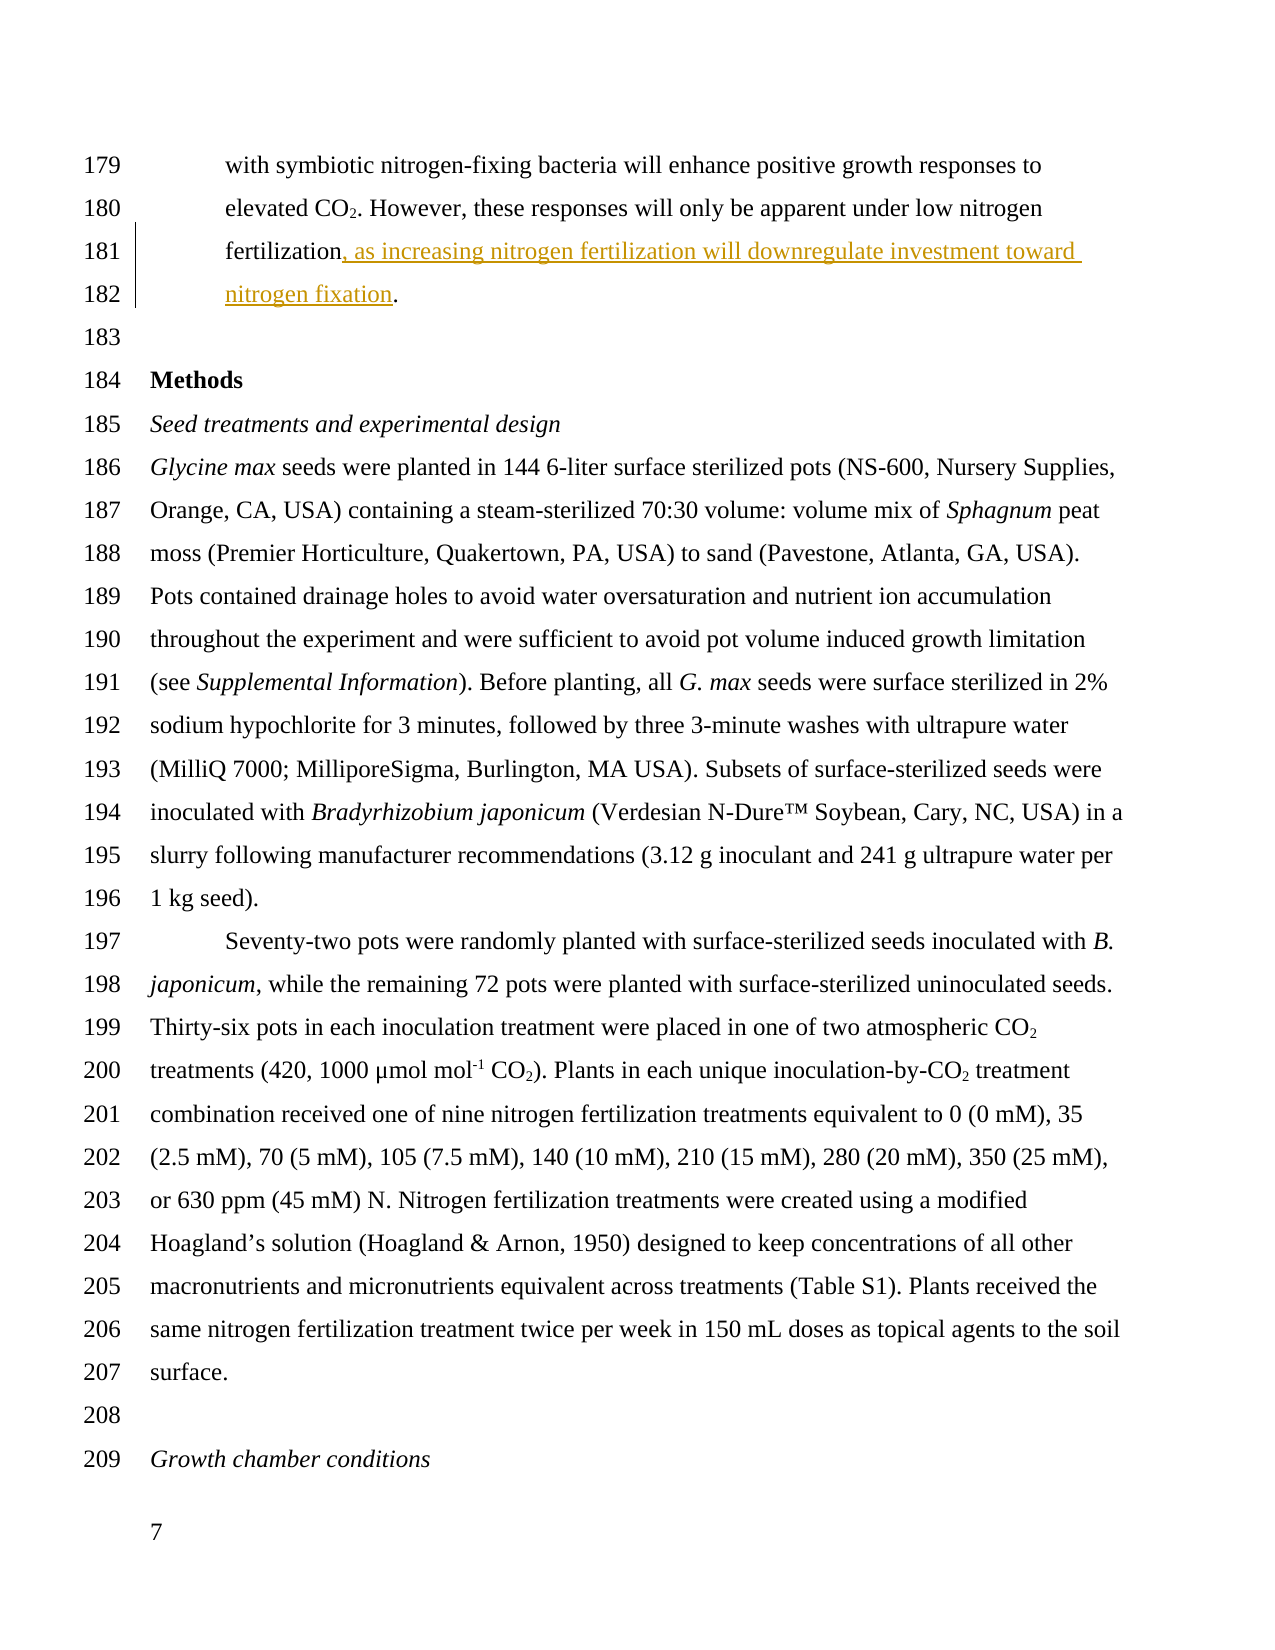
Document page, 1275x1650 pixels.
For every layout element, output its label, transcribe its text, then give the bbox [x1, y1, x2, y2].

text Methods [150, 366, 1125, 394]
text Seventy-two pots were randomly planted with surface-sterilized seeds inoculated with B. japonicum, while the remaining 72 pots were planted with surface-sterilized uninoculated seeds. Thirty-six pots in each inoculation treatment were placed in one of two atmospheric CO2 treatments (420, 1000 μmol mol-1 CO2). Plants in each unique inoculation-by-CO2 treatment combination received one of nine nitrogen fertilization treatments equivalent to 0 (0 mM), 35 (2.5 mM), 70 (5 mM), 105 (7.5 mM), 140 (10 mM), 210 (15 mM), 280 (20 mM), 350 (25 mM), or 630 ppm (45 mM) N. Nitrogen fertilization treatments were created using a modified Hoagland’s solution designed to keep concentrations of all other macronutrients and micronutrients equivalent across treatments (Table S1). Plants received the same nitrogen fertilization treatment twice per week in 150 mL doses as topical agents to the soil surface. [150, 926, 1125, 1386]
text Seed treatments and experimental design [150, 409, 1125, 437]
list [187, 150, 1125, 308]
text Growth chamber conditions [150, 1444, 1125, 1472]
text Glycine max seeds were planted in 144 6-liter surface sterilized pots (NS-600, Nursery Supplies, Orange, CA, USA) containing a steam-sterilized 70:30 volume: volume mix of Sphagnum peat moss (Premier Horticulture, Quakertown, PA, USA) to sand (Pavestone, Atlanta, GA, USA). Pots contained drainage holes to avoid water oversaturation and nutrient ion accumulation throughout the experiment and were sufficient to avoid pot volume induced growth limitation (see Supplemental Information). Before planting, all G. max seeds were surface sterilized in 2% sodium hypochlorite for 3 minutes, followed by three 3-minute washes with ultrapure water (MilliQ 7000; MilliporeSigma, Burlington, MA USA). Subsets of surface-sterilized seeds were inoculated with Bradyrhizobium japonicum (Verdesian N-Dure™ Soybean, Cary, NC, USA) in a slurry following manufacturer recommendations (3.12 g inoculant and 241 g ultrapure water per 1 kg seed). [150, 452, 1125, 912]
